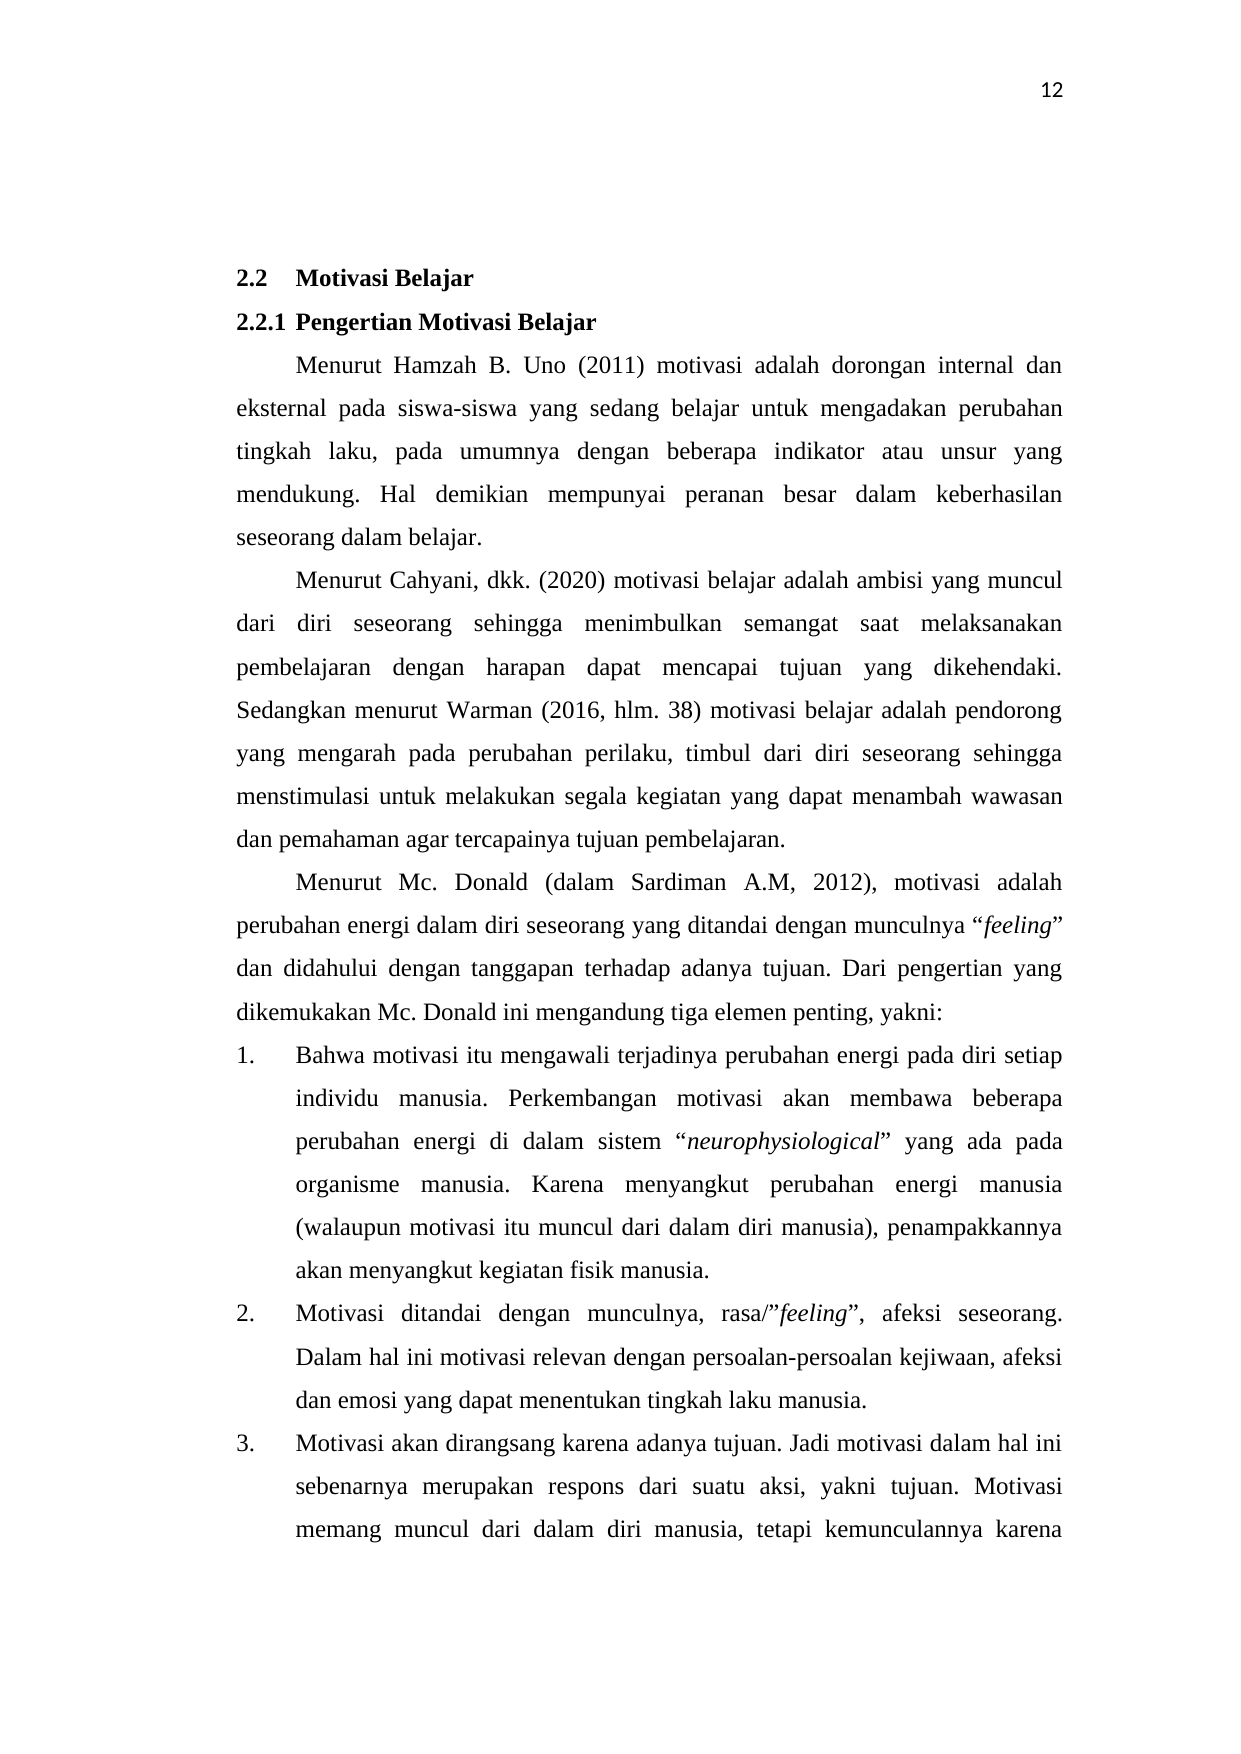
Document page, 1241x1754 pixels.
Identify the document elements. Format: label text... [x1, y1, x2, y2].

list Motivasi ditandai dengan munculnya, rasa/”feeling”, afeksi seseorang. Dalam hal ini motivasi relevan dengan persoalan-persoalan kejiwaan, afeksi dan emosi yang dapat menentukan tingkah laku manusia. [236, 1298, 1063, 1413]
text Menurut Hamzah B. Uno (2011) motivasi adalah dorongan internal dan eksternal pada siswa-siswa yang sedang belajar untuk mengadakan perubahan tingkah laku, pada umumnya dengan beberapa indikator atau unsur yang mendukung. Hal demikian mempunyai peranan besar dalam keberhasilan seseorang dalam belajar. [236, 350, 1063, 551]
list Motivasi Belajar [236, 263, 1063, 292]
text Menurut Mc. Donald (dalam Sardiman A.M, 2012), motivasi adalah perubahan energi dalam diri seseorang yang ditandai dengan munculnya “feeling” dan didahului dengan tanggapan terhadap adanya tujuan. Dari pengertian yang dikemukakan Mc. Donald ini mengandung tiga elemen penting, yakni: [236, 867, 1063, 1025]
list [236, 1428, 1063, 1543]
list Pengertian Motivasi Belajar [236, 307, 1063, 335]
list Bahwa motivasi itu mengawali terjadinya perubahan energi pada diri setiap individu manusia. Perkembangan motivasi akan membawa beberapa perubahan energi di dalam sistem “neurophysiological” yang ada pada organisme manusia. Karena menyangkut perubahan energi manusia (walaupun motivasi itu muncul dari dalam diri manusia), penampakkannya akan menyangkut kegiatan fisik manusia. [236, 1040, 1063, 1284]
text Menurut Cahyani, dkk. (2020) motivasi belajar adalah ambisi yang muncul dari diri seseorang sehingga menimbulkan semangat saat melaksanakan pembelajaran dengan harapan dapat mencapai tujuan yang dikehendaki. Sedangkan menurut Warman (2016, hlm. 38) motivasi belajar adalah pendorong yang mengarah pada perubahan perilaku, timbul dari diri seseorang sehingga menstimulasi untuk melakukan segala kegiatan yang dapat menambah wawasan dan pemahaman agar tercapainya tujuan pembelajaran. [236, 565, 1063, 853]
